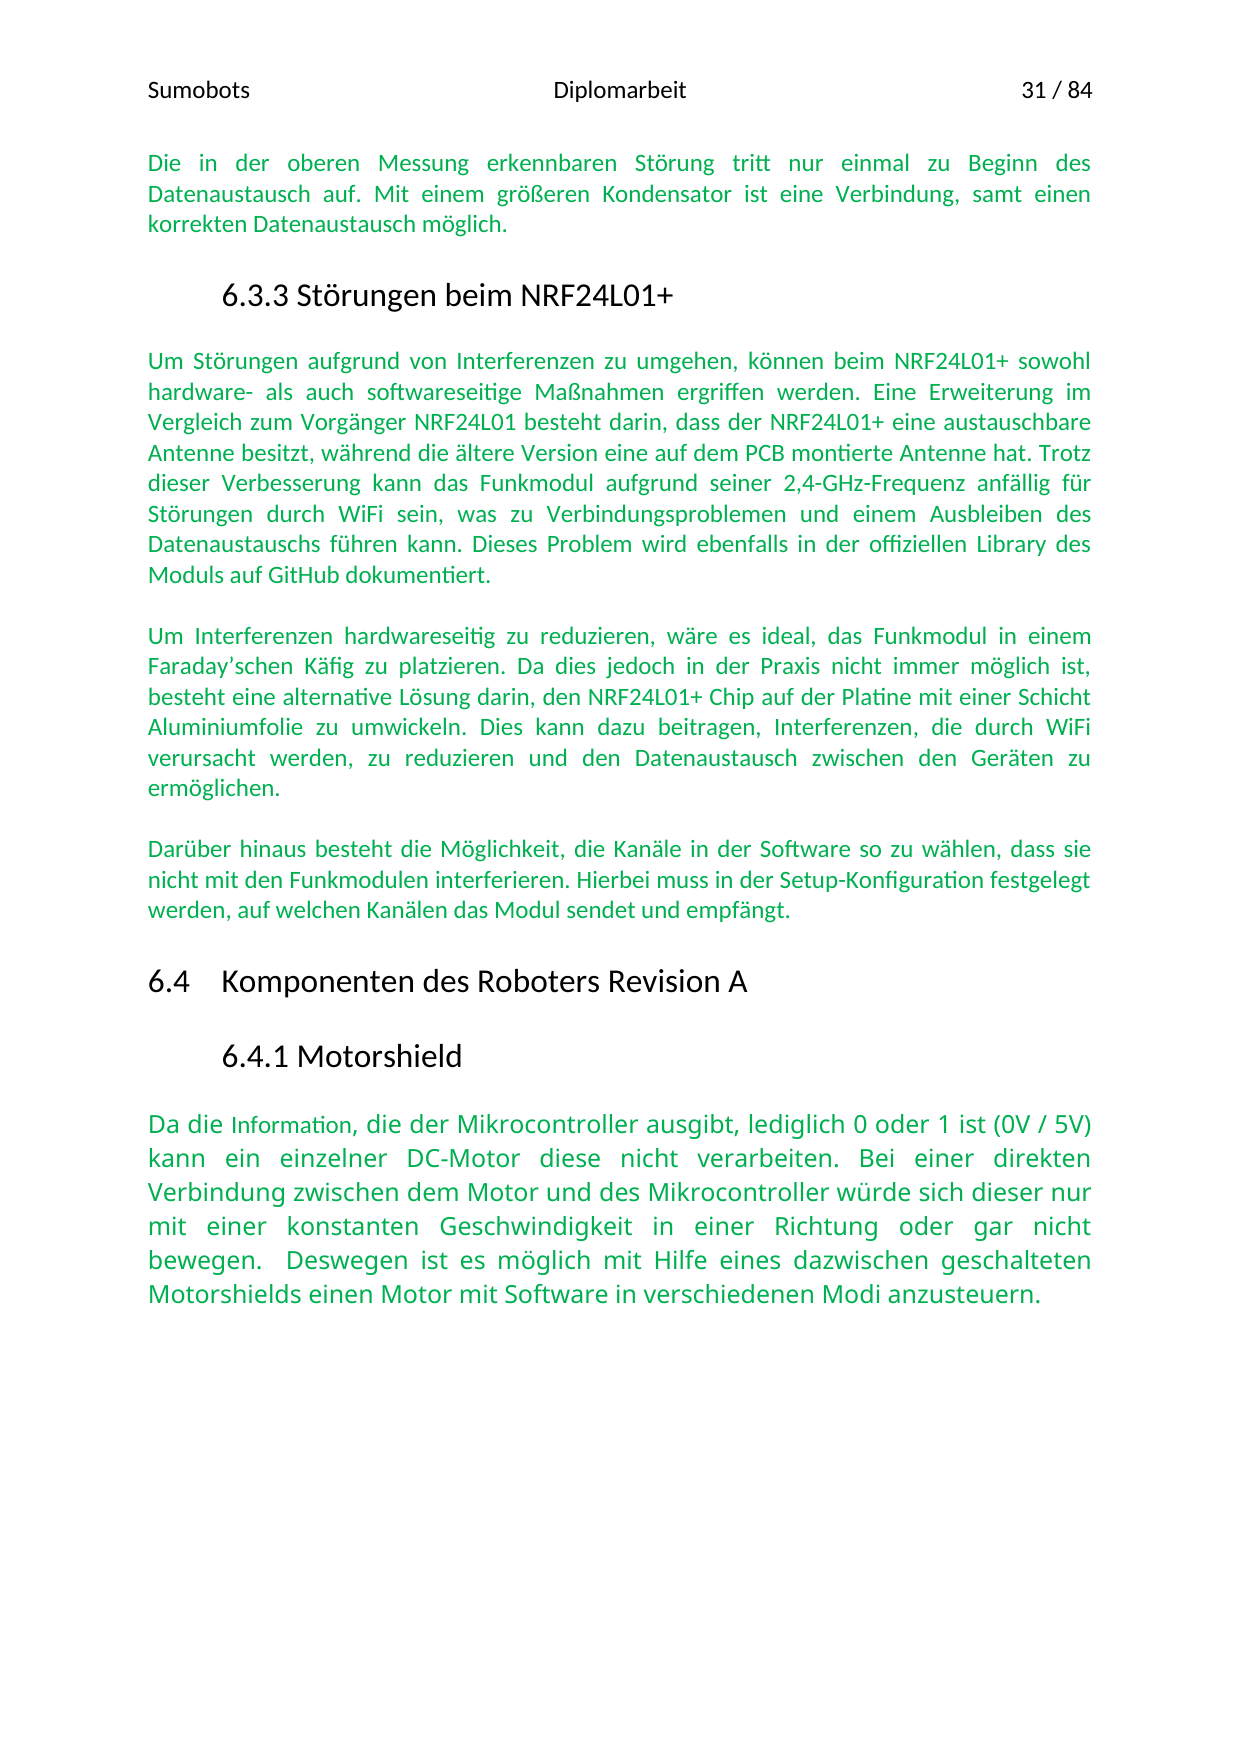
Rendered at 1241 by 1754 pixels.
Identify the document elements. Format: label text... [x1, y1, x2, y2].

subtitle Störungen beim NRF24L01+ [221, 274, 1093, 314]
text Um Interferenzen hardwareseitig zu reduzieren, wäre es ideal, das Funkmodul in einem Faraday’schen Käfig zu platzieren. Da dies jedoch in der Praxis nicht immer möglich ist, besteht eine alternative Lösung darin, den NRF24L01+ Chip auf der Platine mit einer Schicht Aluminiumfolie zu umwickeln. Dies kann dazu beitragen, Interferenzen, die durch WiFi verursacht werden, zu reduzieren und den Datenaustausch zwischen den Geräten zu ermöglichen. [148, 620, 1093, 803]
subtitle Motorshield [221, 1035, 1093, 1076]
text Die in der oberen Messung erkennbaren Störung tritt nur einmal zu Beginn des Datenaustausch auf. Mit einem größeren Kondensator ist eine Verbindung, samt einen korrekten Datenaustausch möglich. [148, 148, 1093, 239]
text Darüber hinaus besteht die Möglichkeit, die Kanäle in der Software so zu wählen, dass sie nicht mit den Funkmodulen interferieren. Hierbei muss in der Setup-Konfiguration festgelegt werden, auf welchen Kanälen das Modul sendet und empfängt. [148, 833, 1093, 925]
subtitle Komponenten des Roboters Revision A [148, 960, 1093, 1000]
text Um Störungen aufgrund von Interferenzen zu umgehen, können beim NRF24L01+ sowohl hardware- als auch softwareseitige Maßnahmen ergriffen werden. Eine Erweiterung im Vergleich zum Vorgänger NRF24L01 besteht darin, dass der NRF24L01+ eine austauschbare Antenne besitzt, während die ältere Version eine auf dem PCB montierte Antenne hat. Trotz dieser Verbesserung kann das Funkmodul aufgrund seiner 2,4-GHz-Frequenz anfällig für Störungen durch WiFi sein, was zu Verbindungsproblemen und einem Ausbleiben des Datenaustauschs führen kann. Dieses Problem wird ebenfalls in der offiziellen Library des Moduls auf GitHub dokumentiert. [148, 345, 1093, 589]
text Da die Information, die der Mikrocontroller ausgibt, lediglich 0 oder 1 ist (0V / 5V) kann ein einzelner DC-Motor diese nicht verarbeiten. Bei einer direkten Verbindung zwischen dem Motor und des Mikrocontroller würde sich dieser nur mit einer konstanten Geschwindigkeit in einer Richtung oder gar nicht bewegen. Deswegen ist es möglich mit Hilfe eines dazwischen geschalteten Motorshields einen Motor mit Software in verschiedenen Modi anzusteuern. [148, 1106, 1093, 1311]
